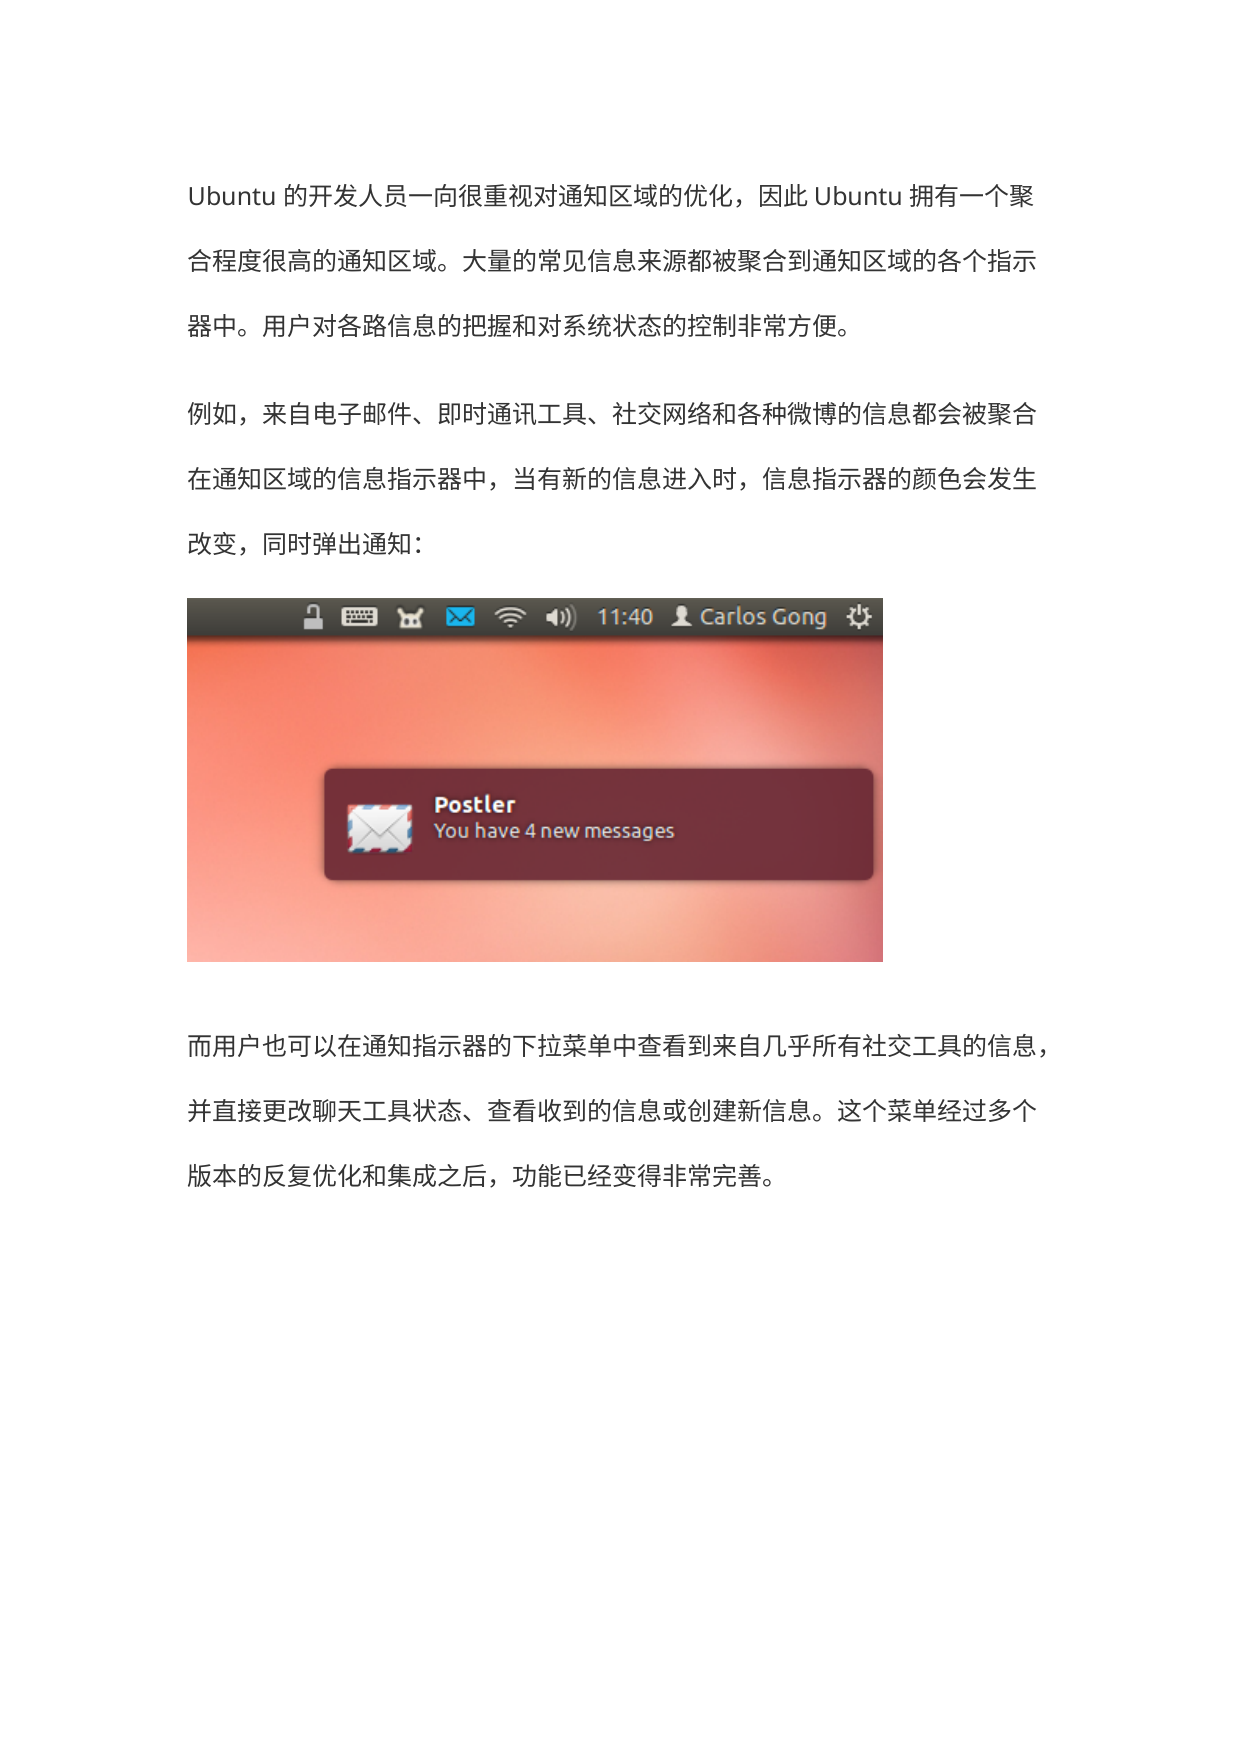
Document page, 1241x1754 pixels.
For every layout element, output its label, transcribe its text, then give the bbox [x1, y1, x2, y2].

picture [187, 598, 883, 962]
text 而用户也可以在通知指示器的下拉菜单中查看到来自几乎所有社交工具的信息，并直接更改聊天工具状态、查看收到的信息或创建新信息。这个菜单经过多个版本的反复优化和集成之后，功能已经变得非常完善。 [187, 1012, 1053, 1207]
text Ubuntu 的开发人员一向很重视对通知区域的优化，因此 Ubuntu 拥有一个聚合程度很高的通知区域。大量的常见信息来源都被聚合到通知区域的各个指示器中。用户对各路信息的把握和对系统状态的控制非常方便。 [187, 162, 1053, 357]
text 例如，来自电子邮件、即时通讯工具、社交网络和各种微博的信息都会被聚合在通知区域的信息指示器中，当有新的信息进入时，信息指示器的颜色会发生改变，同时弹出通知： [187, 380, 1053, 575]
